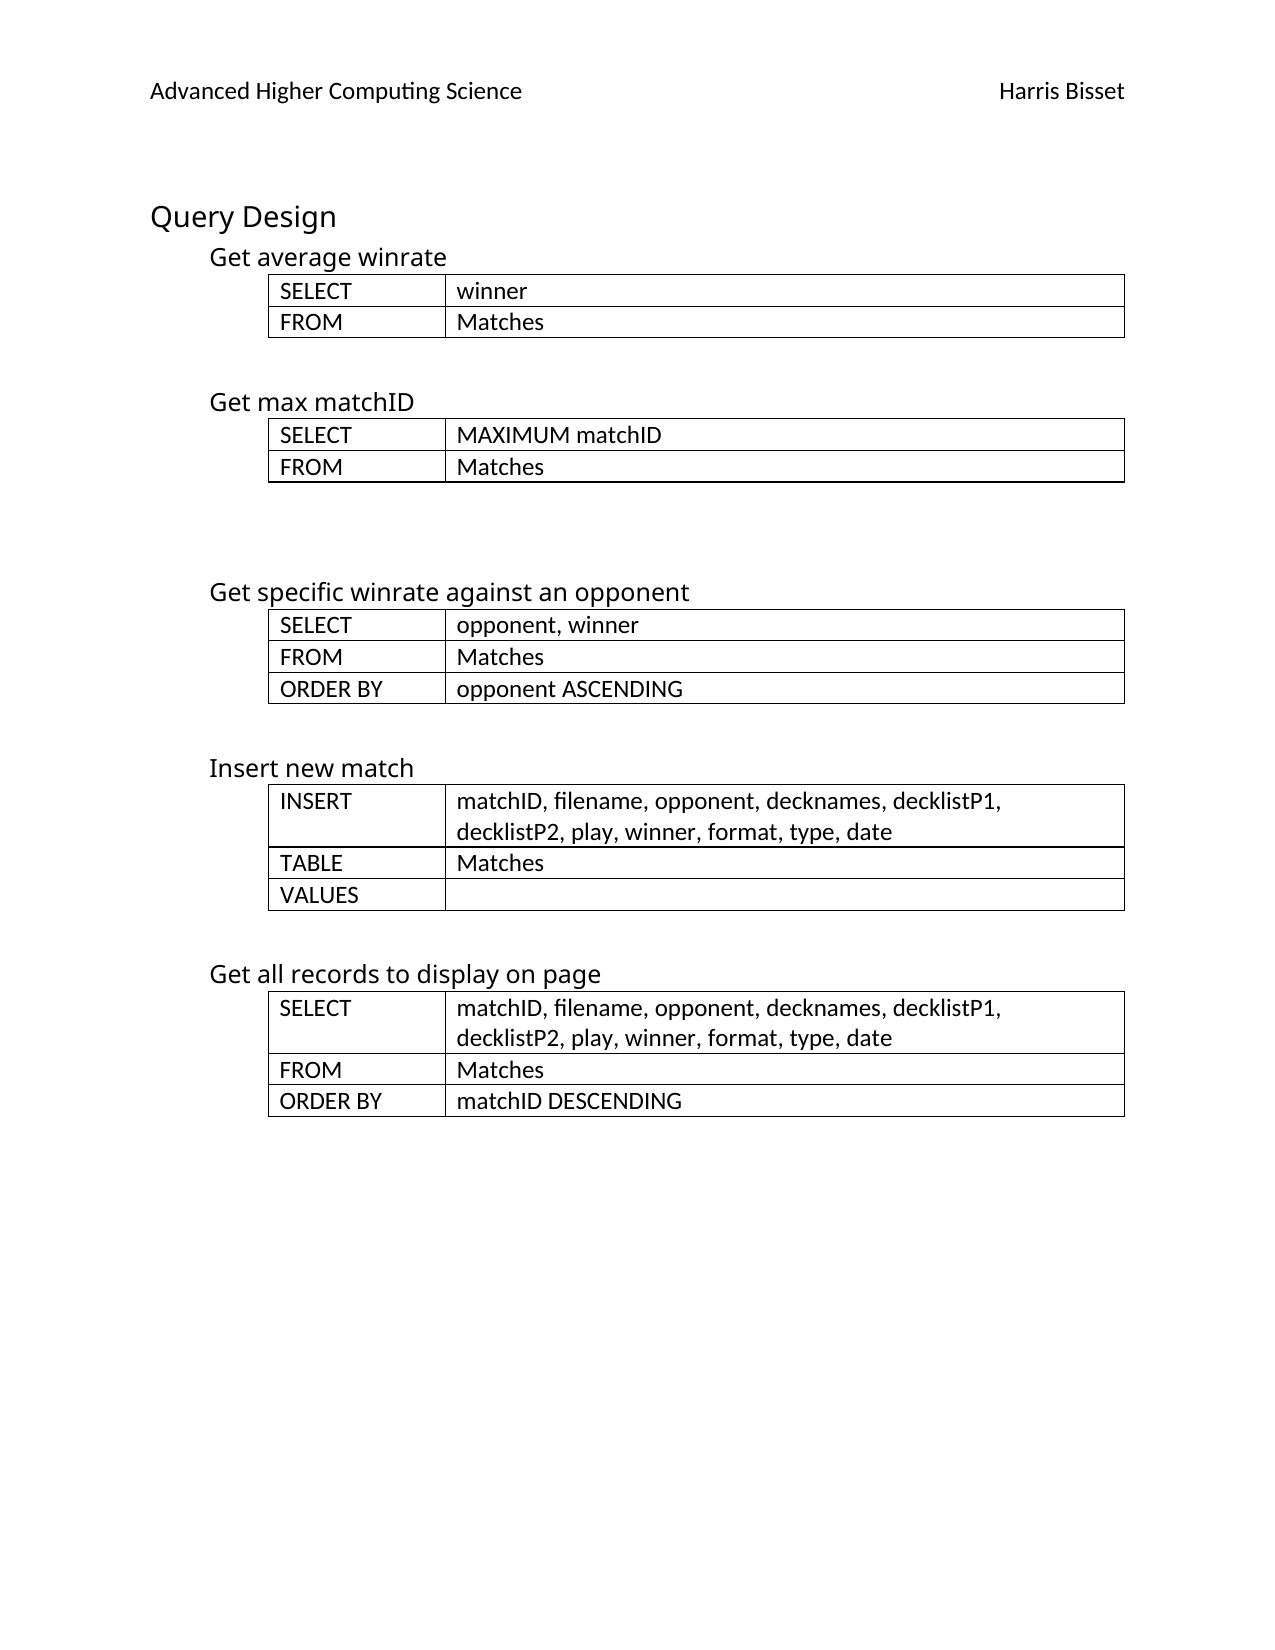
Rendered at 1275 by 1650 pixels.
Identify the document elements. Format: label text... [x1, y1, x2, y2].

table_cell Matches [446, 307, 1124, 337]
subtitle Get average winrate [209, 240, 1125, 274]
table_header matchID, filename, opponent, decknames, decklistP1, decklistP2, play, winner, format, type, date [446, 785, 1124, 846]
table_header MAXIMUM matchID [446, 419, 1124, 450]
table_cell [446, 879, 1124, 909]
table_cell VALUES [269, 879, 445, 909]
subtitle Query Design [150, 196, 1125, 236]
table_cell FROM [269, 307, 445, 337]
table_header matchID, filename, opponent, decknames, decklistP1, decklistP2, play, winner, format, type, date [446, 992, 1124, 1053]
table_cell ORDER BY [269, 673, 445, 703]
table_cell opponent ASCENDING [446, 673, 1124, 703]
table_cell FROM [269, 1054, 445, 1084]
table_header SELECT [269, 419, 445, 450]
table_cell TABLE [269, 848, 445, 878]
table_header SELECT [269, 275, 445, 306]
table_cell matchID DESCENDING [446, 1085, 1124, 1116]
table_header SELECT [269, 992, 445, 1053]
subtitle Get max matchID [209, 384, 1125, 418]
table_cell Matches [446, 1054, 1124, 1084]
table_cell Matches [446, 451, 1124, 481]
table_cell ORDER BY [269, 1085, 445, 1116]
table_cell Matches [446, 641, 1124, 672]
table_header opponent, winner [446, 610, 1124, 640]
table_cell Matches [446, 848, 1124, 878]
table_cell FROM [269, 641, 445, 672]
table_header winner [446, 275, 1124, 306]
table_header INSERT [269, 785, 445, 846]
table_header SELECT [269, 610, 445, 640]
table_cell FROM [269, 451, 445, 481]
subtitle Get all records to display on page [209, 957, 1125, 991]
subtitle Insert new match [209, 750, 1125, 784]
subtitle Get specific winrate against an opponent [209, 574, 1125, 608]
